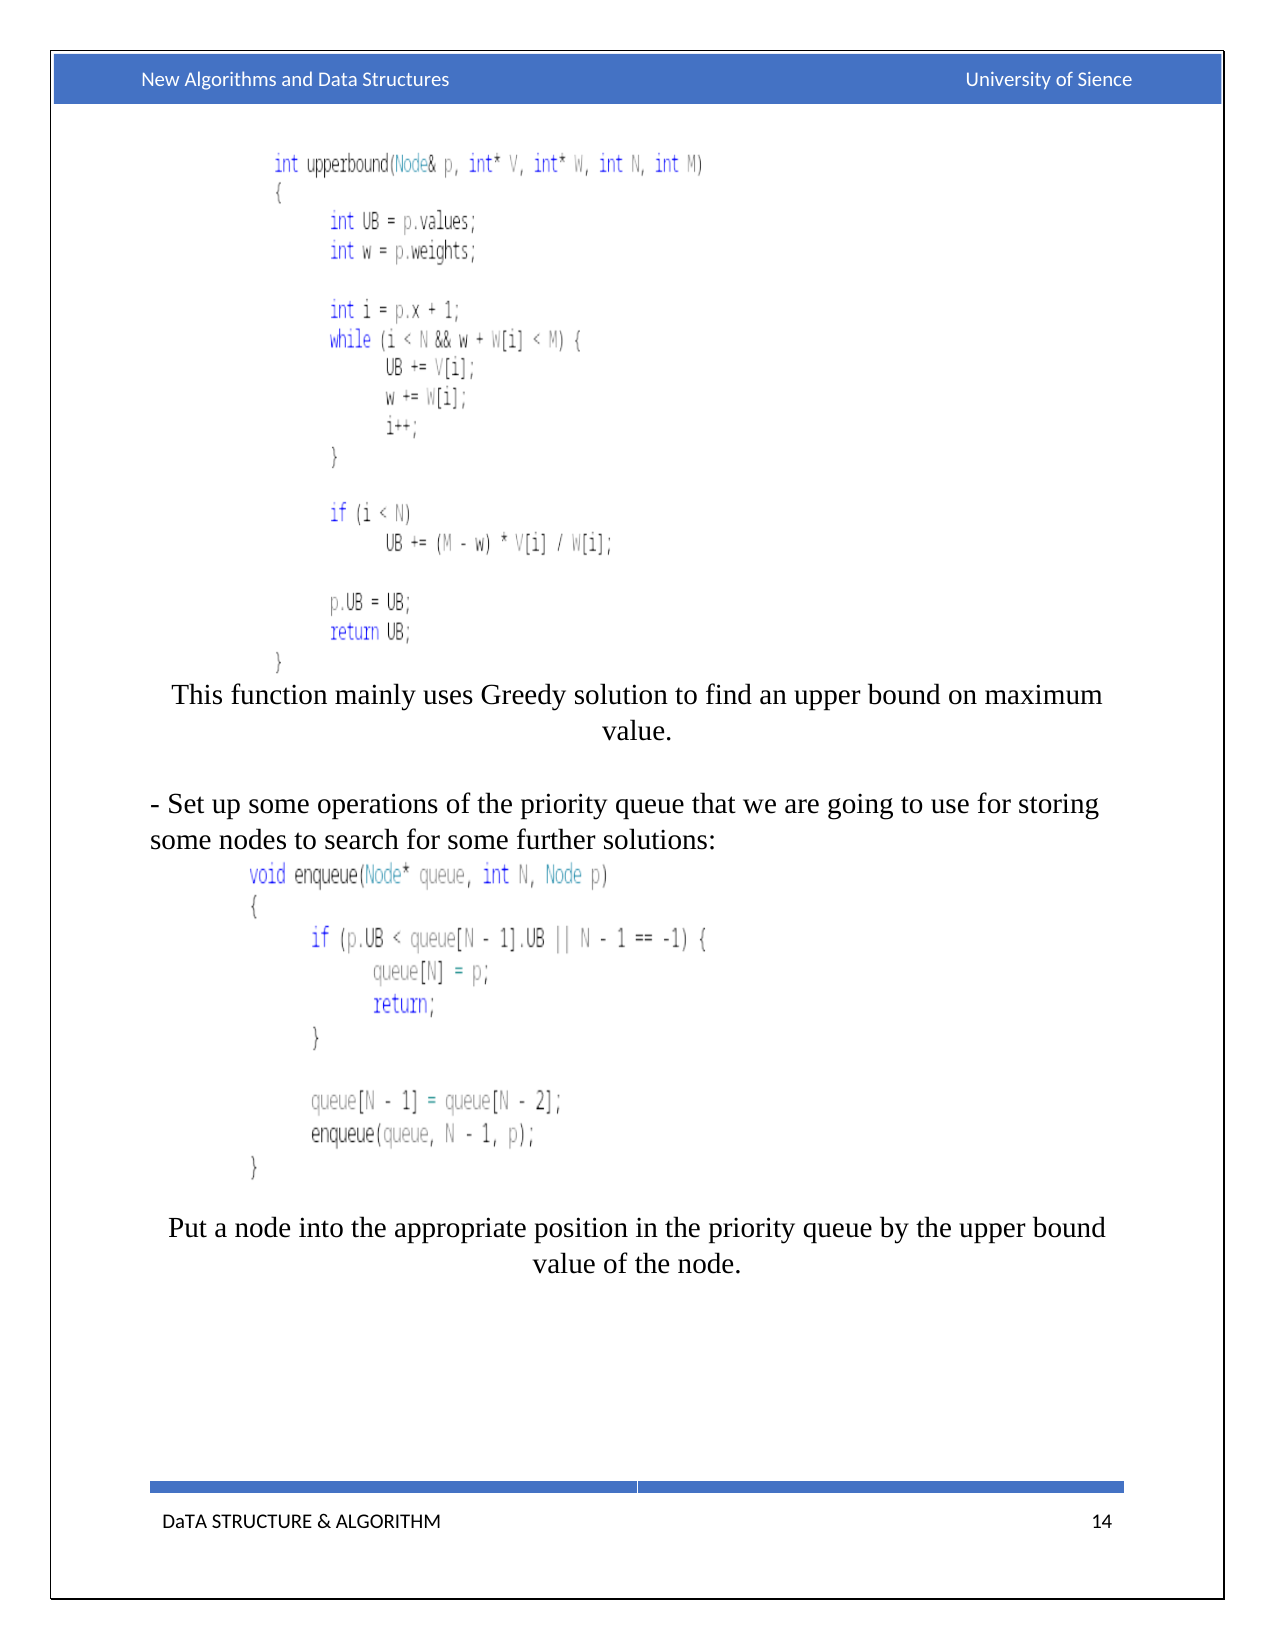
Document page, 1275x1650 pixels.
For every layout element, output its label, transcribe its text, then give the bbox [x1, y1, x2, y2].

list Set up some operations of the priority queue that we are going to use for storing some nodes to search for some further solutions: [150, 786, 1124, 855]
list Put a node into the appropriate position in the priority queue by the upper bound value of the node. [150, 1210, 1124, 1280]
list This function mainly uses Greedy solution to find an upper bound on maximum value. [150, 677, 1124, 747]
